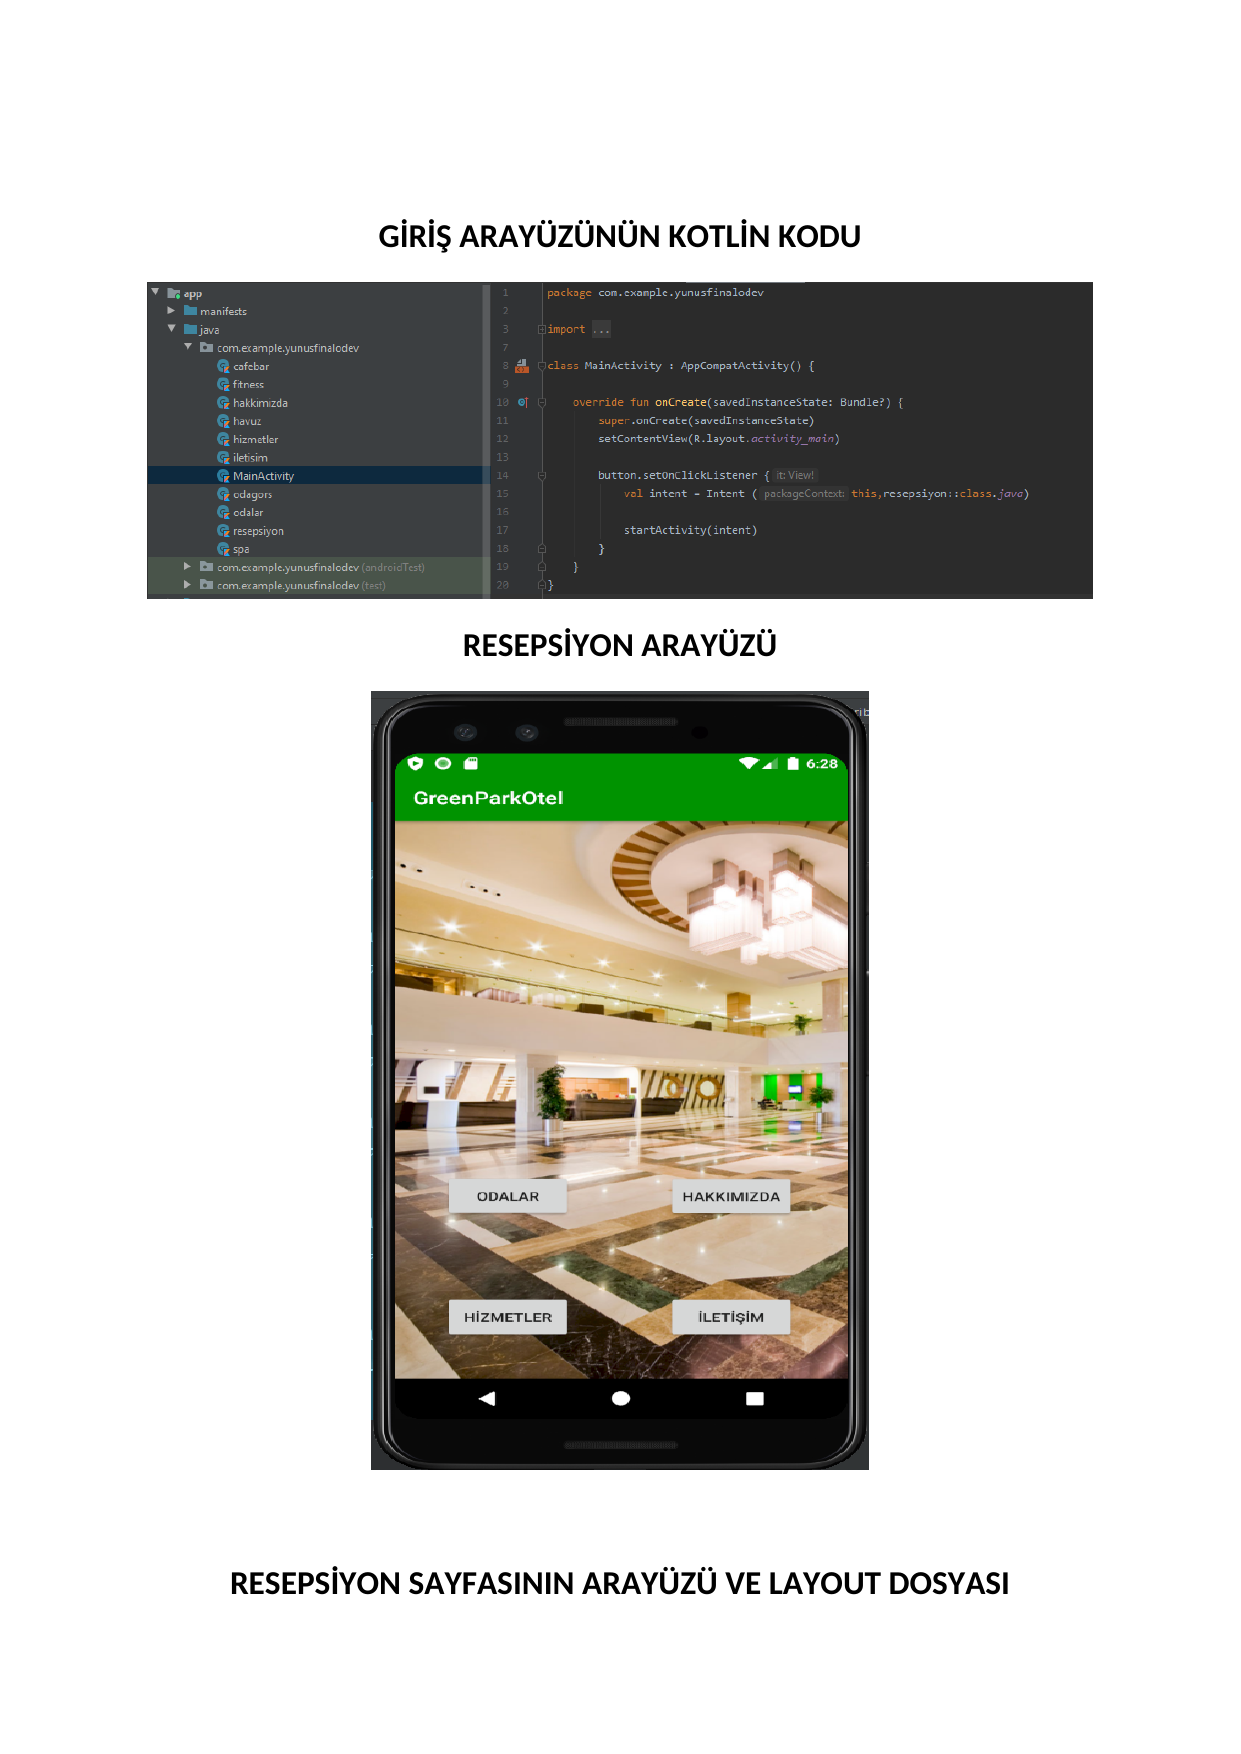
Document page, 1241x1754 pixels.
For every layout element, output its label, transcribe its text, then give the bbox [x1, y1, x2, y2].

text RESEPSİYON ARAYÜZÜ [148, 624, 1093, 664]
text GİRİŞ ARAYÜZÜNÜN KOTLİN KODU [148, 215, 1093, 256]
picture [147, 282, 1093, 599]
picture [371, 691, 869, 1470]
text RESEPSİYON SAYFASININ ARAYÜZÜ VE LAYOUT DOSYASI [148, 1562, 1093, 1603]
